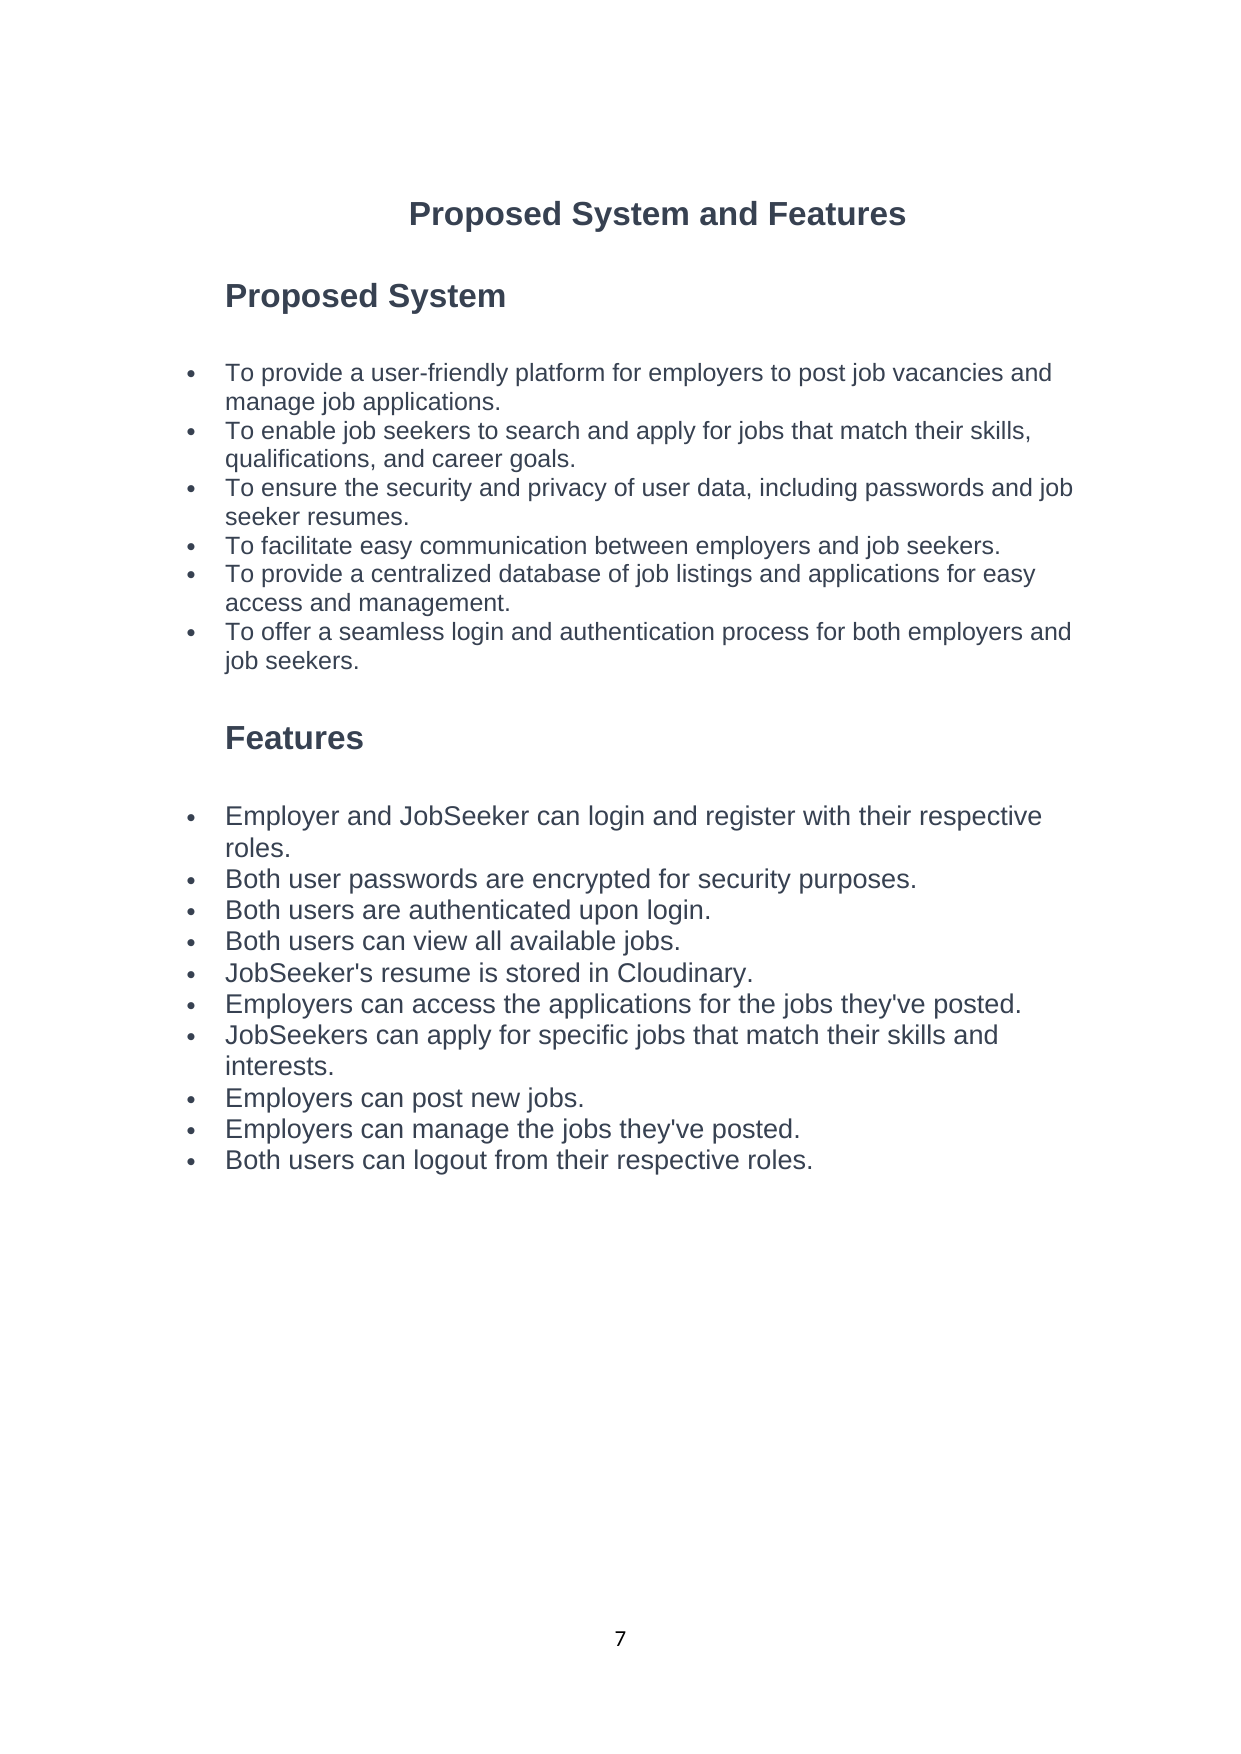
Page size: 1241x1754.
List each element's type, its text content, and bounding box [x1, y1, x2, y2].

list To provide a centralized database of job listings and applications for easy access and management. [187, 559, 1090, 617]
list Employer and JobSeeker can login and register with their respective roles. [187, 800, 1090, 863]
list To facilitate easy communication between employers and job seekers. [187, 531, 1090, 559]
list Employers can manage the jobs they've posted. [187, 1113, 1090, 1144]
list To offer a seamless login and authentication process for both employers and job seekers. [187, 617, 1090, 674]
list Both user passwords are encrypted for security purposes. [187, 863, 1090, 894]
text Proposed System [225, 276, 1090, 314]
list To provide a user-friendly platform for employers to post job vacancies and manage job applications. [187, 358, 1090, 416]
text Features [150, 718, 1090, 757]
list To ensure the security and privacy of user data, including passwords and job seeker resumes. [187, 473, 1090, 531]
list Employers can post new jobs. [187, 1082, 1090, 1113]
list JobSeeker's resume is stored in Cloudinary. [187, 957, 1090, 988]
text Proposed System and Features [225, 194, 1090, 232]
list Both users can view all available jobs. [187, 925, 1090, 957]
list Both users can logout from their respective roles. [187, 1144, 1090, 1175]
list To enable job seekers to search and apply for jobs that match their skills, qualifications, and career goals. [187, 416, 1090, 473]
list Both users are authenticated upon login. [187, 894, 1090, 925]
list Employers can access the applications for the jobs they've posted. [187, 988, 1090, 1019]
list JobSeekers can apply for specific jobs that match their skills and interests. [187, 1019, 1090, 1082]
